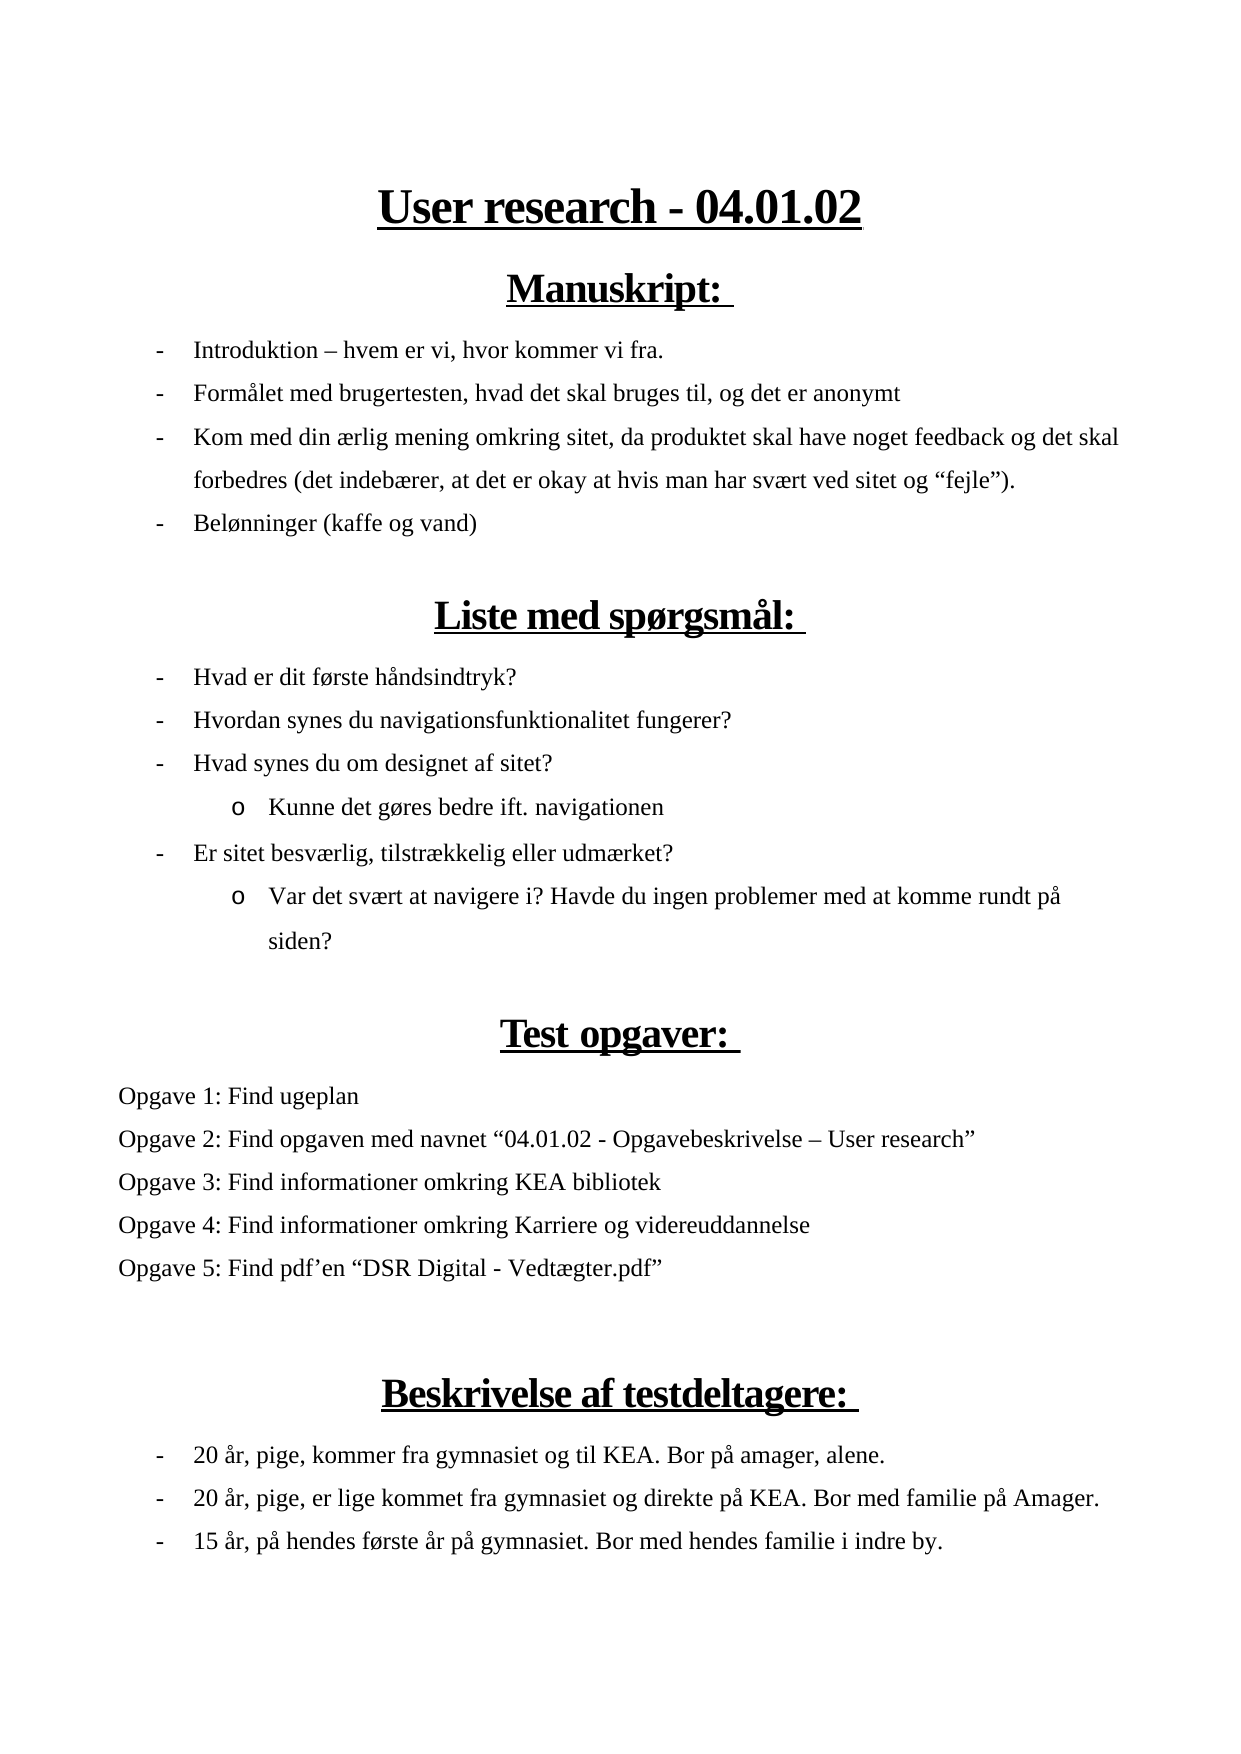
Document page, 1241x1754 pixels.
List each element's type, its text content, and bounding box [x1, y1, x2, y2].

list Var det svært at navigere i? Havde du ingen problemer med at komme rundt på siden? [231, 881, 1122, 955]
list Introduktion – hvem er vi, hvor kommer vi fra. [156, 335, 1122, 364]
text Opgave 4: Find informationer omkring Karriere og videreuddannelse [118, 1210, 1122, 1239]
text Opgave 3: Find informationer omkring KEA bibliotek [118, 1167, 1122, 1196]
text Opgave 2: Find opgaven med navnet “04.01.02 - Opgavebeskrivelse – User research” [118, 1124, 1122, 1153]
title User research - 04.01.02 [118, 177, 1122, 235]
title Test opgaver: [118, 1009, 1122, 1057]
list 20 år, pige, kommer fra gymnasiet og til KEA. Bor på amager, alene. [156, 1440, 1122, 1469]
list Formålet med brugertesten, hvad det skal bruges til, og det er anonymt [156, 378, 1122, 407]
list Kom med din ærlig mening omkring sitet, da produktet skal have noget feedback og det skal forbedres (det indebærer, at det er okay at hvis man har svært ved sitet og “fejle”). [156, 422, 1122, 493]
list Hvad er dit første håndsindtryk? [156, 662, 1122, 691]
list Hvordan synes du navigationsfunktionalitet fungerer? [156, 705, 1122, 734]
list Kunne det gøres bedre ift. navigationen [231, 792, 1122, 822]
list Hvad synes du om designet af sitet? [156, 748, 1122, 777]
title Liste med spørgsmål: [118, 590, 1122, 638]
title Beskrivelse af testdeltagere: [118, 1368, 1122, 1416]
text Opgave 1: Find ugeplan [118, 1081, 1122, 1109]
title Manuskript: [118, 263, 1122, 311]
text Opgave 5: Find pdf’en “DSR Digital - Vedtægter.pdf” [118, 1253, 1122, 1282]
list 20 år, pige, er lige kommet fra gymnasiet og direkte på KEA. Bor med familie på Amager. [156, 1483, 1122, 1512]
list 15 år, på hendes første år på gymnasiet. Bor med hendes familie i indre by. [156, 1526, 1122, 1555]
list Er sitet besværlig, tilstrækkelig eller udmærket? [156, 838, 1122, 867]
list Belønninger (kaffe og vand) [156, 508, 1122, 537]
